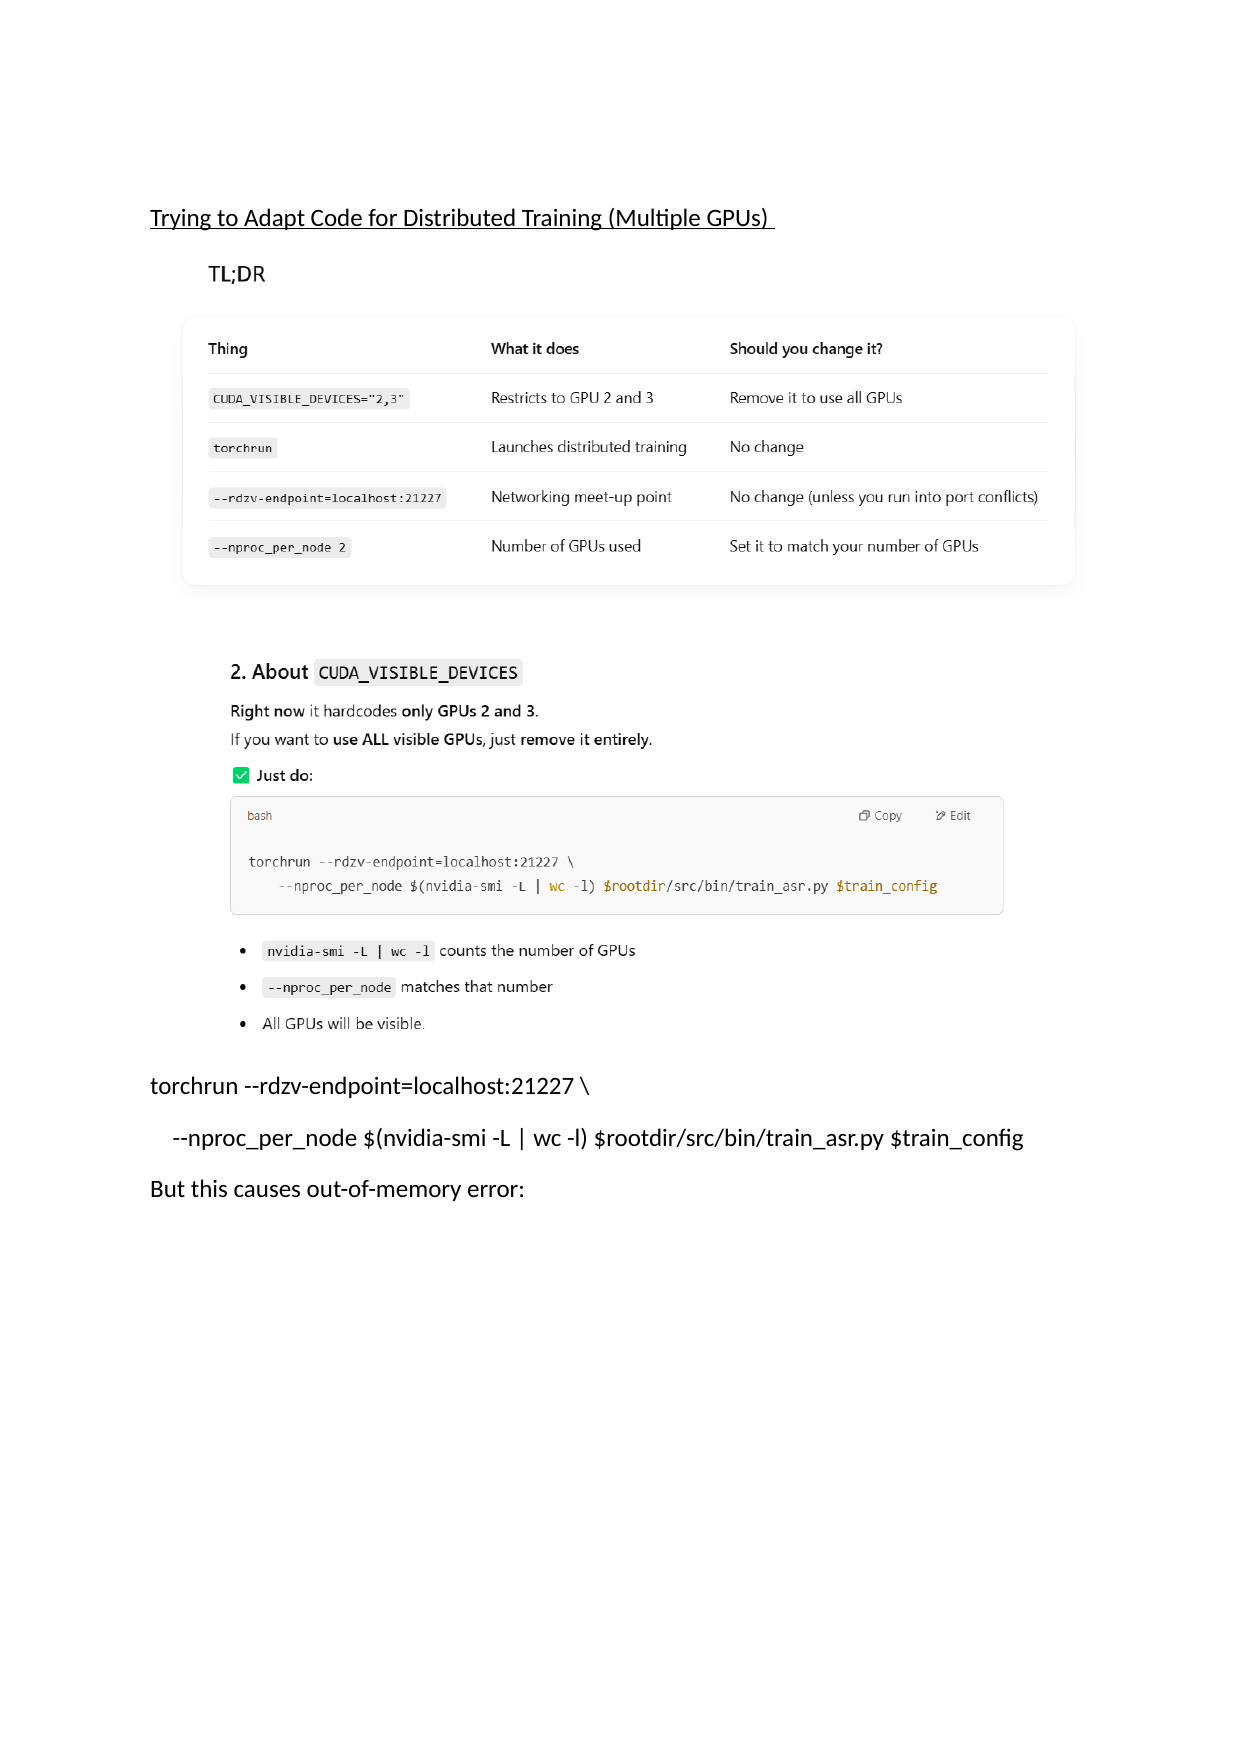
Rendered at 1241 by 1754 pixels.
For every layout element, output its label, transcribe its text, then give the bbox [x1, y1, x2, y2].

text --nproc_per_node $(nvidia-smi -L | wc -l) $rootdir/src/bin/train_asr.py $train_config [150, 1122, 1090, 1152]
picture [150, 253, 1091, 601]
text But this causes out-of-memory error: [150, 1173, 1090, 1204]
picture [150, 621, 1091, 1049]
text torchrun --rdzv-endpoint=localhost:21227 \ [150, 1070, 1090, 1101]
text Trying to Adapt Code for Distributed Training (Multiple GPUs) [150, 202, 1090, 232]
